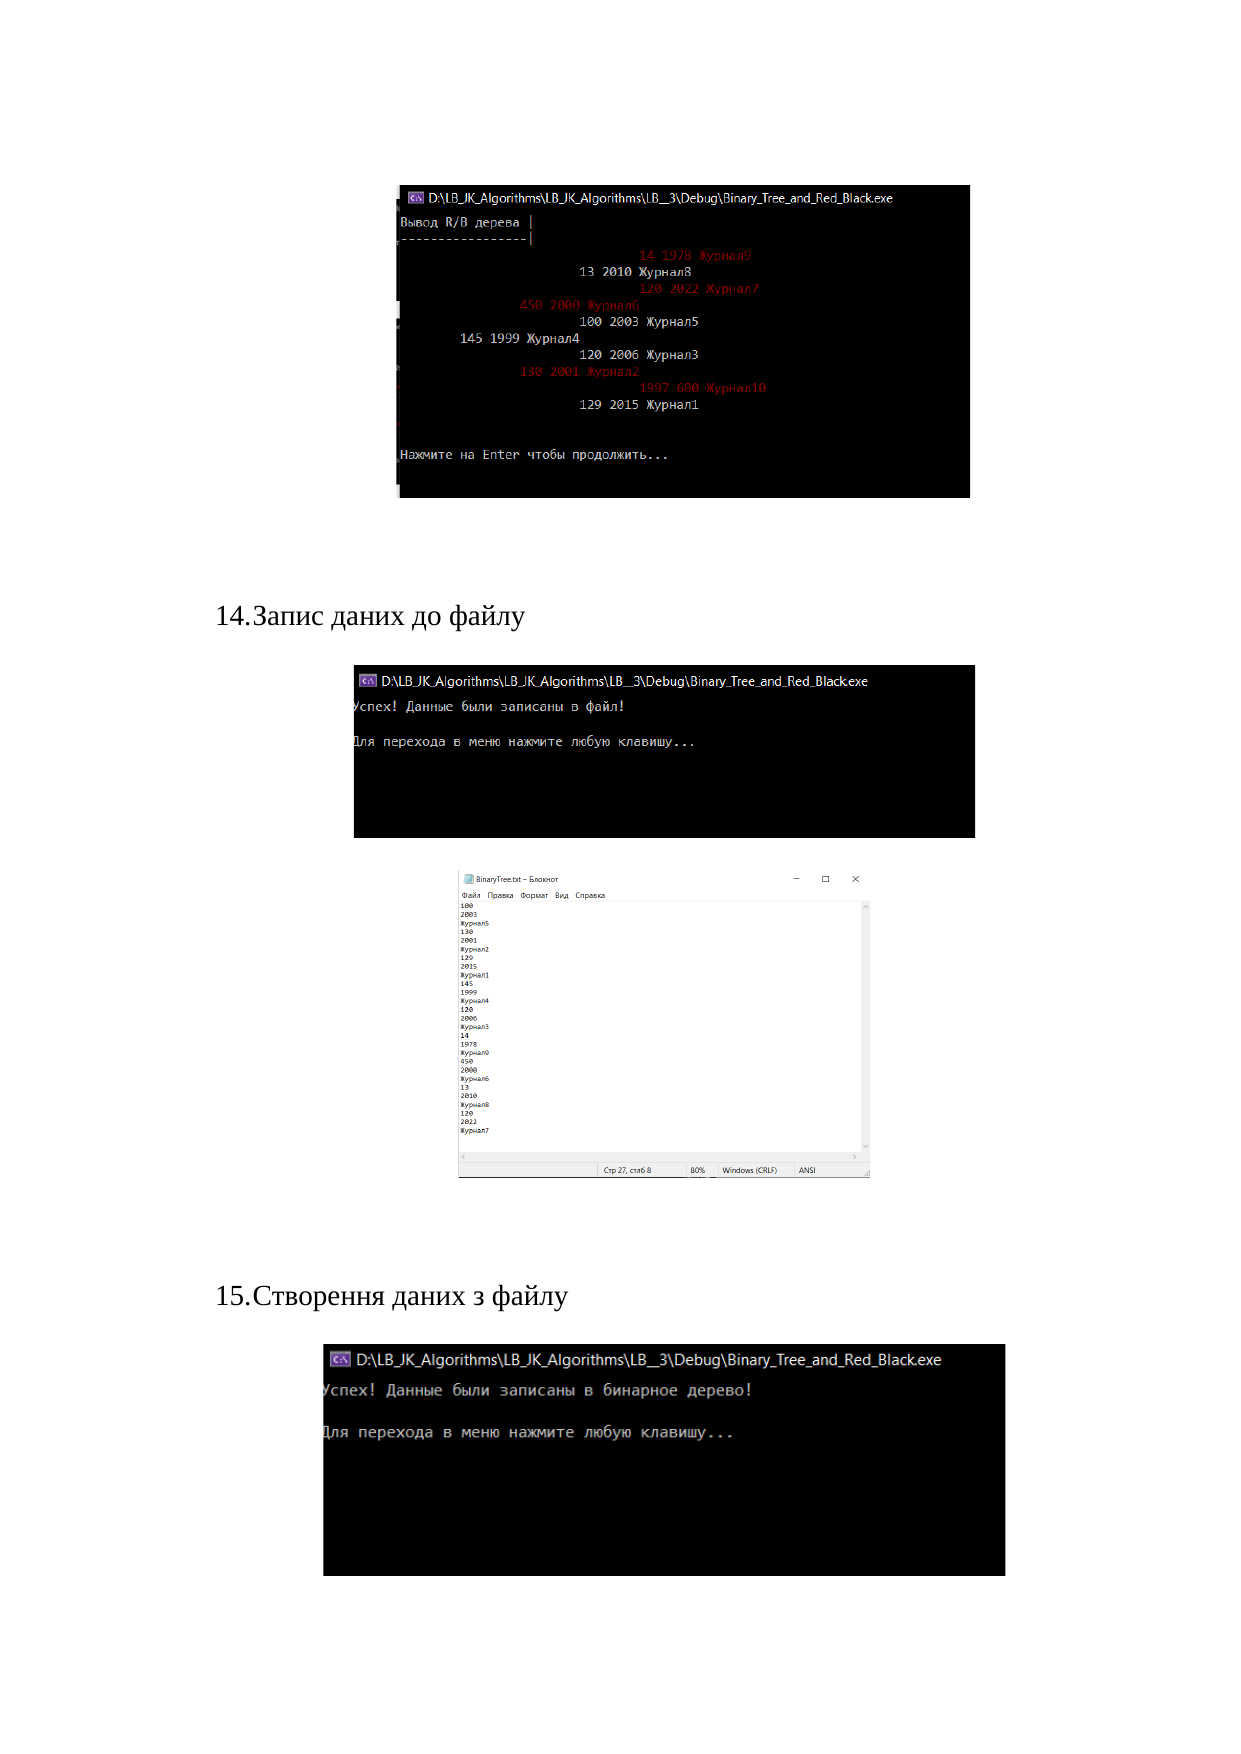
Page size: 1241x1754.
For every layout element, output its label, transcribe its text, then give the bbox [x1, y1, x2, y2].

list Запис даних до файлу [215, 598, 1152, 632]
picture [396, 185, 971, 498]
list Створення даних з файлу [215, 1278, 1152, 1311]
picture [353, 665, 976, 838]
picture [458, 870, 871, 1178]
picture [323, 1344, 1006, 1576]
